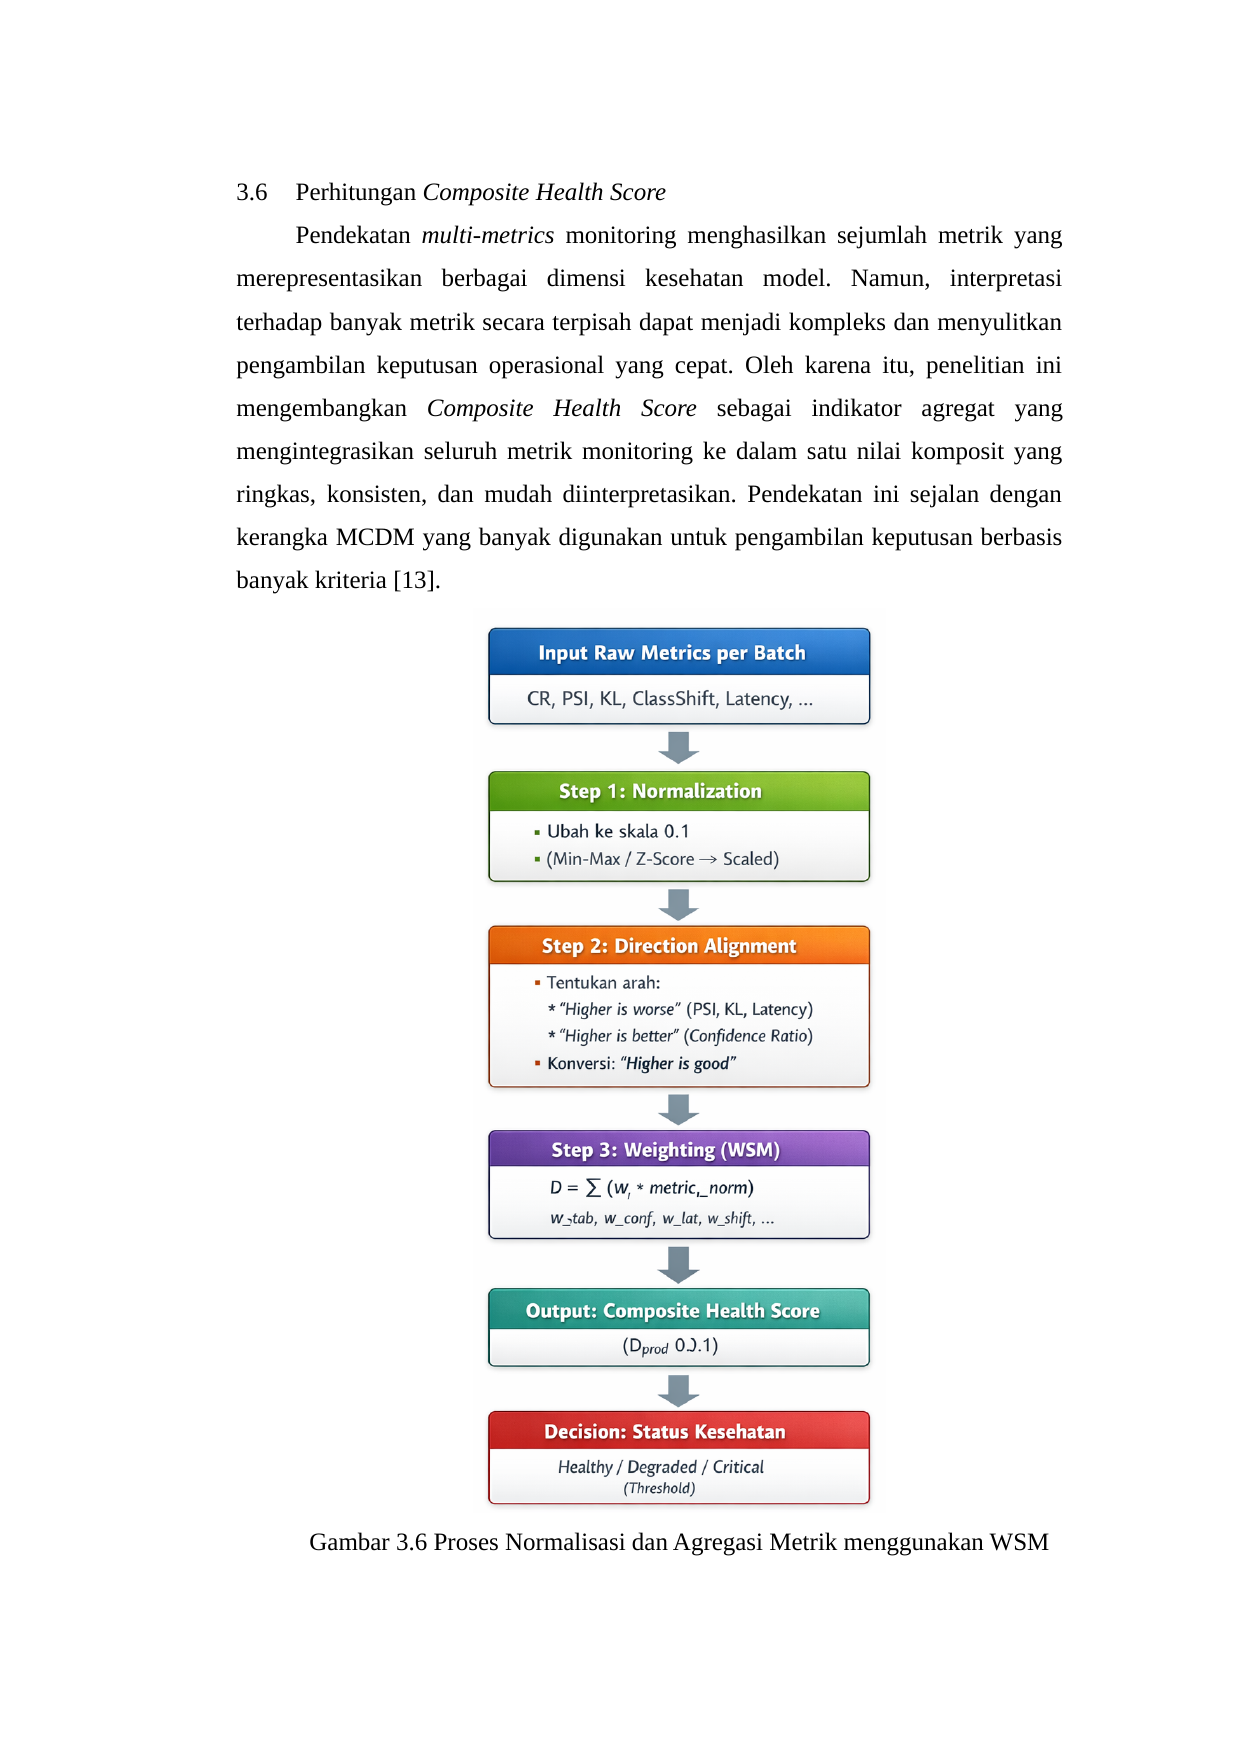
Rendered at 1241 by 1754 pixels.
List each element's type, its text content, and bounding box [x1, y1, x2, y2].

picture [472, 608, 886, 1513]
text Pendekatan multi-metrics monitoring menghasilkan sejumlah metrik yang merepresentasikan berbagai dimensi kesehatan model. Namun, interpretasi terhadap banyak metrik secara terpisah dapat menjadi kompleks dan menyulitkan pengambilan keputusan operasional yang cepat. Oleh karena itu, penelitian ini mengembangkan Composite Health Score sebagai indikator agregat yang mengintegrasikan seluruh metrik monitoring ke dalam satu nilai komposit yang ringkas, konsisten, dan mudah diinterpretasikan. Pendekatan ini sejalan dengan kerangka MCDM yang banyak digunakan untuk pengambilan keputusan berbasis banyak kriteria [13]. [236, 220, 1063, 594]
text Gambar 3.6 Proses Normalisasi dan Agregasi Metrik menggunakan WSM [236, 1527, 1063, 1556]
subtitle 3.6 Perhitungan Composite Health Score [236, 177, 1063, 206]
